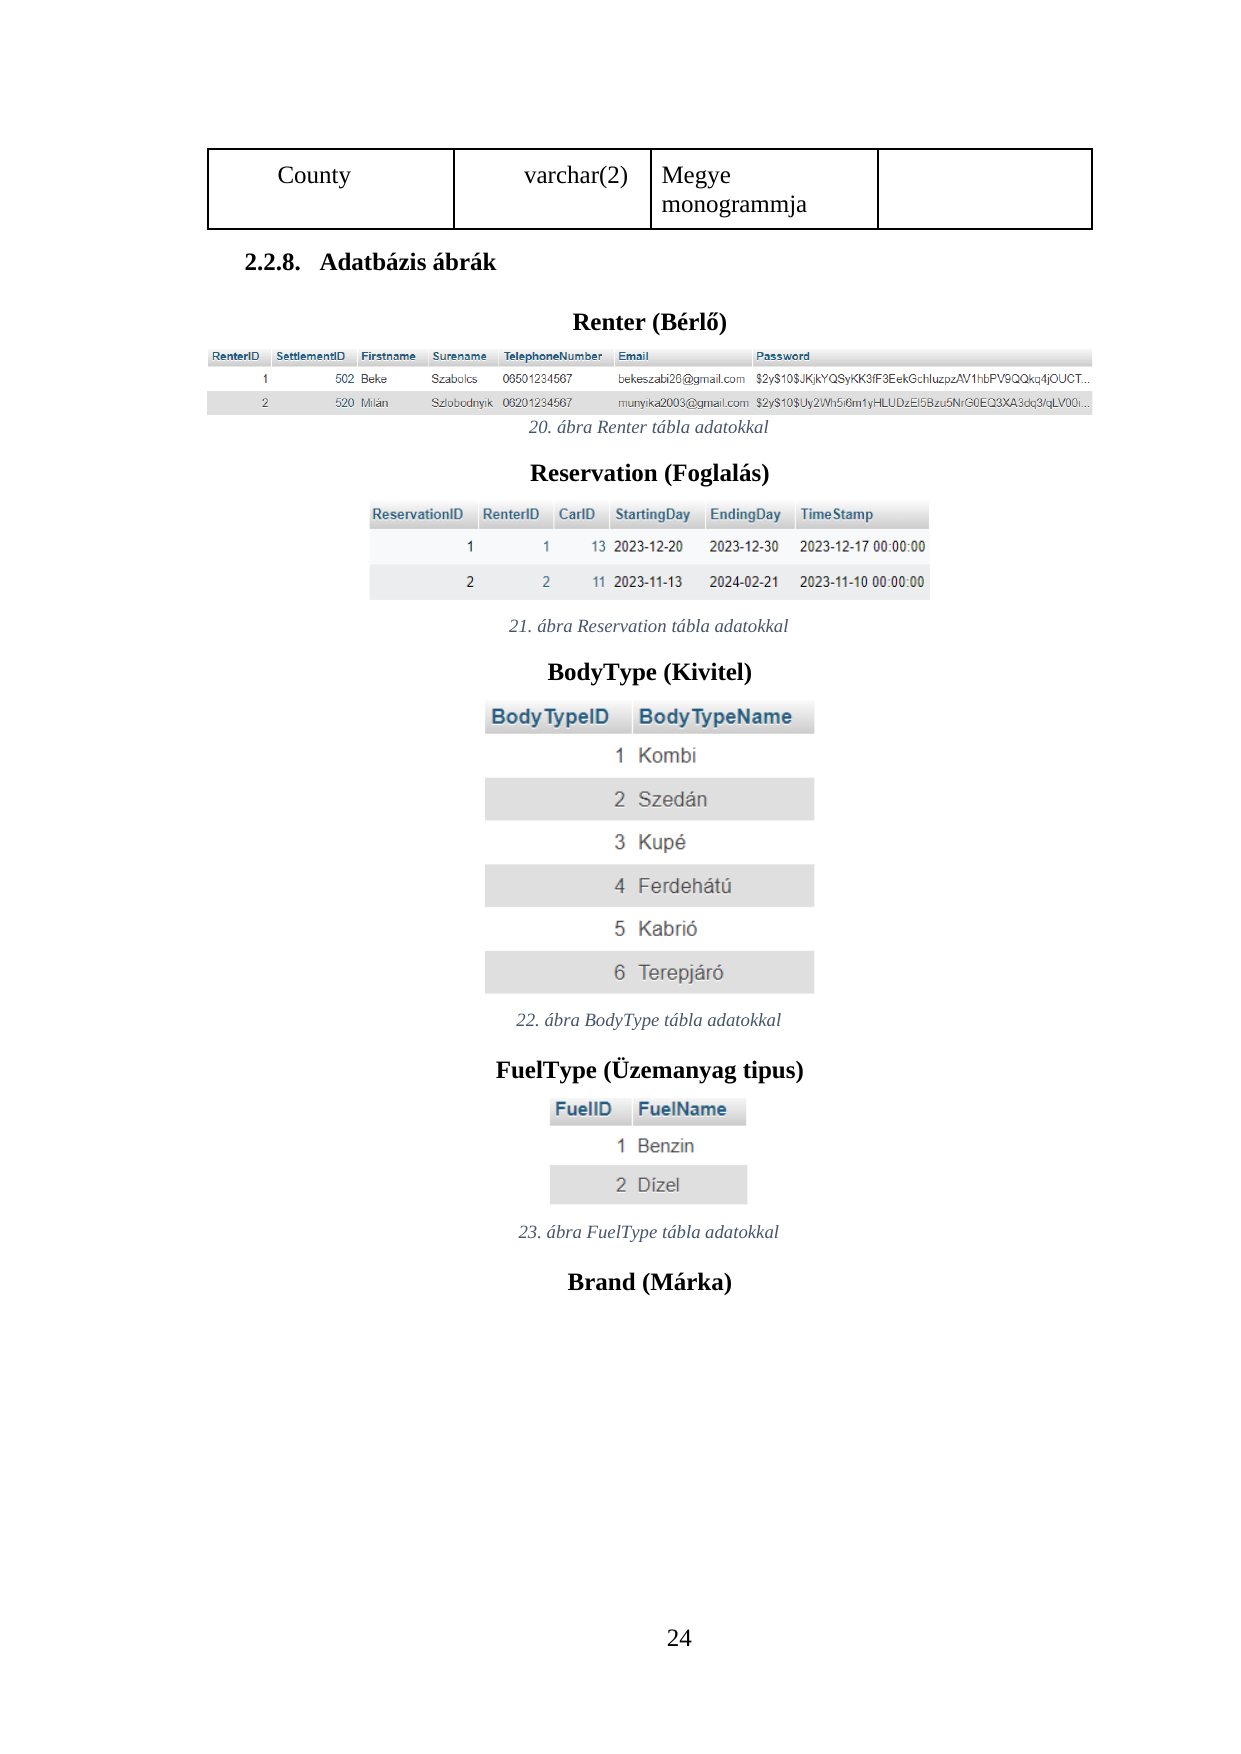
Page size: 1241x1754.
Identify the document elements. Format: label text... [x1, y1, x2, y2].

text 21. ábra Reservation tábla adatokkal [207, 615, 1092, 636]
table_cell Megye monogrammja [652, 150, 877, 228]
text 22. ábra BodyType tábla adatokkal [207, 1009, 1092, 1030]
subtitle Adatbázis ábrák [244, 247, 1092, 276]
text BodyType (Kivitel) [207, 657, 1092, 686]
picture [549, 1098, 750, 1207]
text Brand (Márka) [207, 1267, 1092, 1296]
picture [207, 349, 1093, 416]
text Reservation (Foglalás) [207, 458, 1092, 487]
text 23. ábra FuelType tábla adatokkal [207, 1221, 1092, 1242]
picture [485, 700, 815, 995]
picture [369, 501, 930, 601]
table_cell County [209, 150, 453, 228]
table_cell [879, 150, 1091, 228]
text 20. ábra Renter tábla adatokkal [207, 416, 1092, 437]
table_cell varchar(2) [455, 150, 650, 228]
text Renter (Bérlő) [207, 307, 1092, 335]
text FuelType (Üzemanyag tipus) [207, 1055, 1092, 1084]
